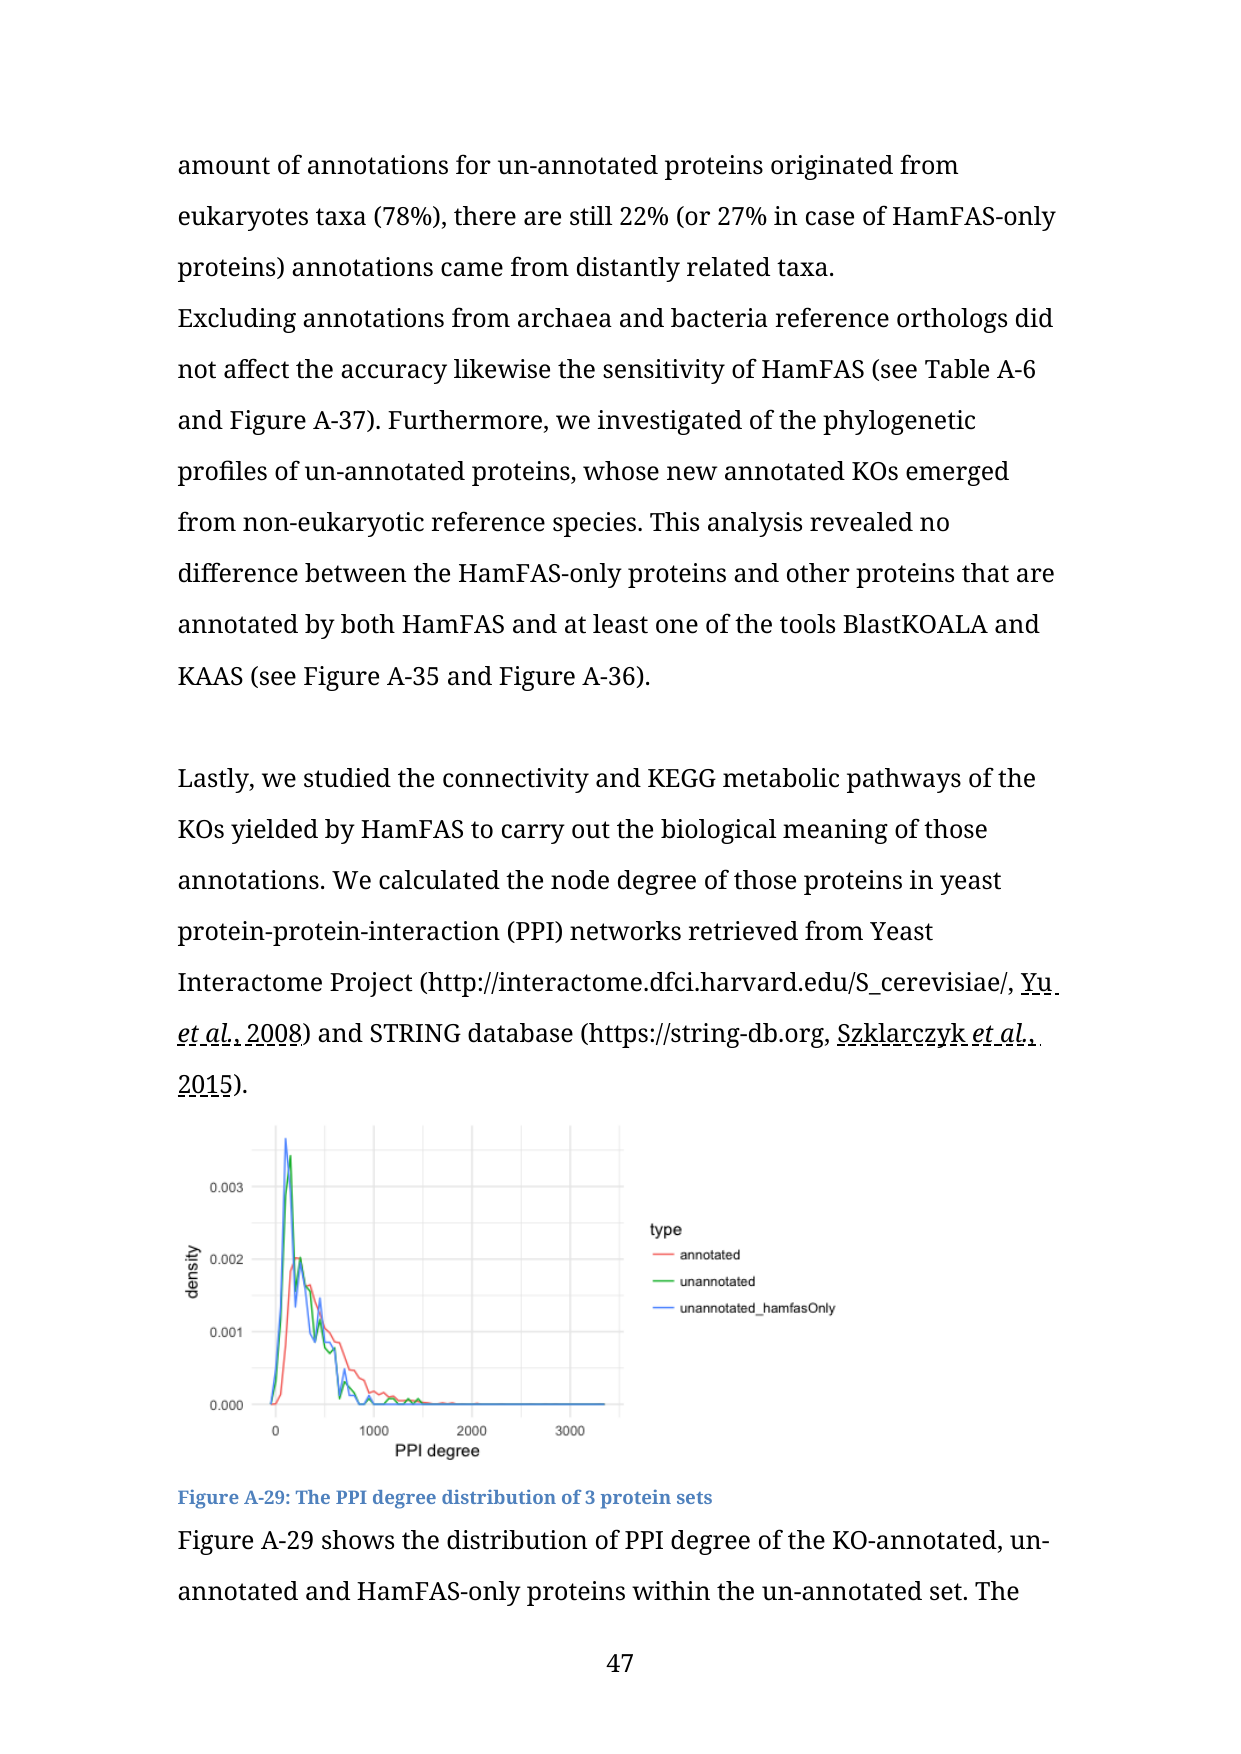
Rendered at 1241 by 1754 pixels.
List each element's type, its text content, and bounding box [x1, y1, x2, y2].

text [177, 148, 1063, 284]
text Excluding annotations from archaea and bacteria reference orthologs did not affect the accuracy likewise the sensitivity of HamFAS (see Table A-6 and Figure A-37). Furthermore, we investigated of the phylogenetic profiles of un-annotated proteins, whose new annotated KOs emerged from non-eukaryotic reference species. This analysis revealed no difference between the HamFAS-only proteins and other proteins that are annotated by both HamFAS and at least one of the tools BlastKOALA and KAAS (see Figure A-35 and Figure A-36). [177, 301, 1063, 692]
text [177, 1522, 1063, 1607]
picture [177, 1117, 853, 1468]
text Lastly, we studied the connectivity and KEGG metabolic pathways of the KOs yielded by HamFAS to carry out the biological meaning of those annotations. We calculated the node degree of those proteins in yeast protein-protein-interaction (PPI) networks retrieved from Yeast Interactome Project (http://interactome.dfci.harvard.edu/S_cerevisiae/, Yu et al., 2008) and STRING database (https://string-db.org, Szklarczyk et al., 2015). [177, 760, 1063, 1101]
text Figure A-29: The PPI degree distribution of 3 protein sets [177, 1484, 1063, 1510]
